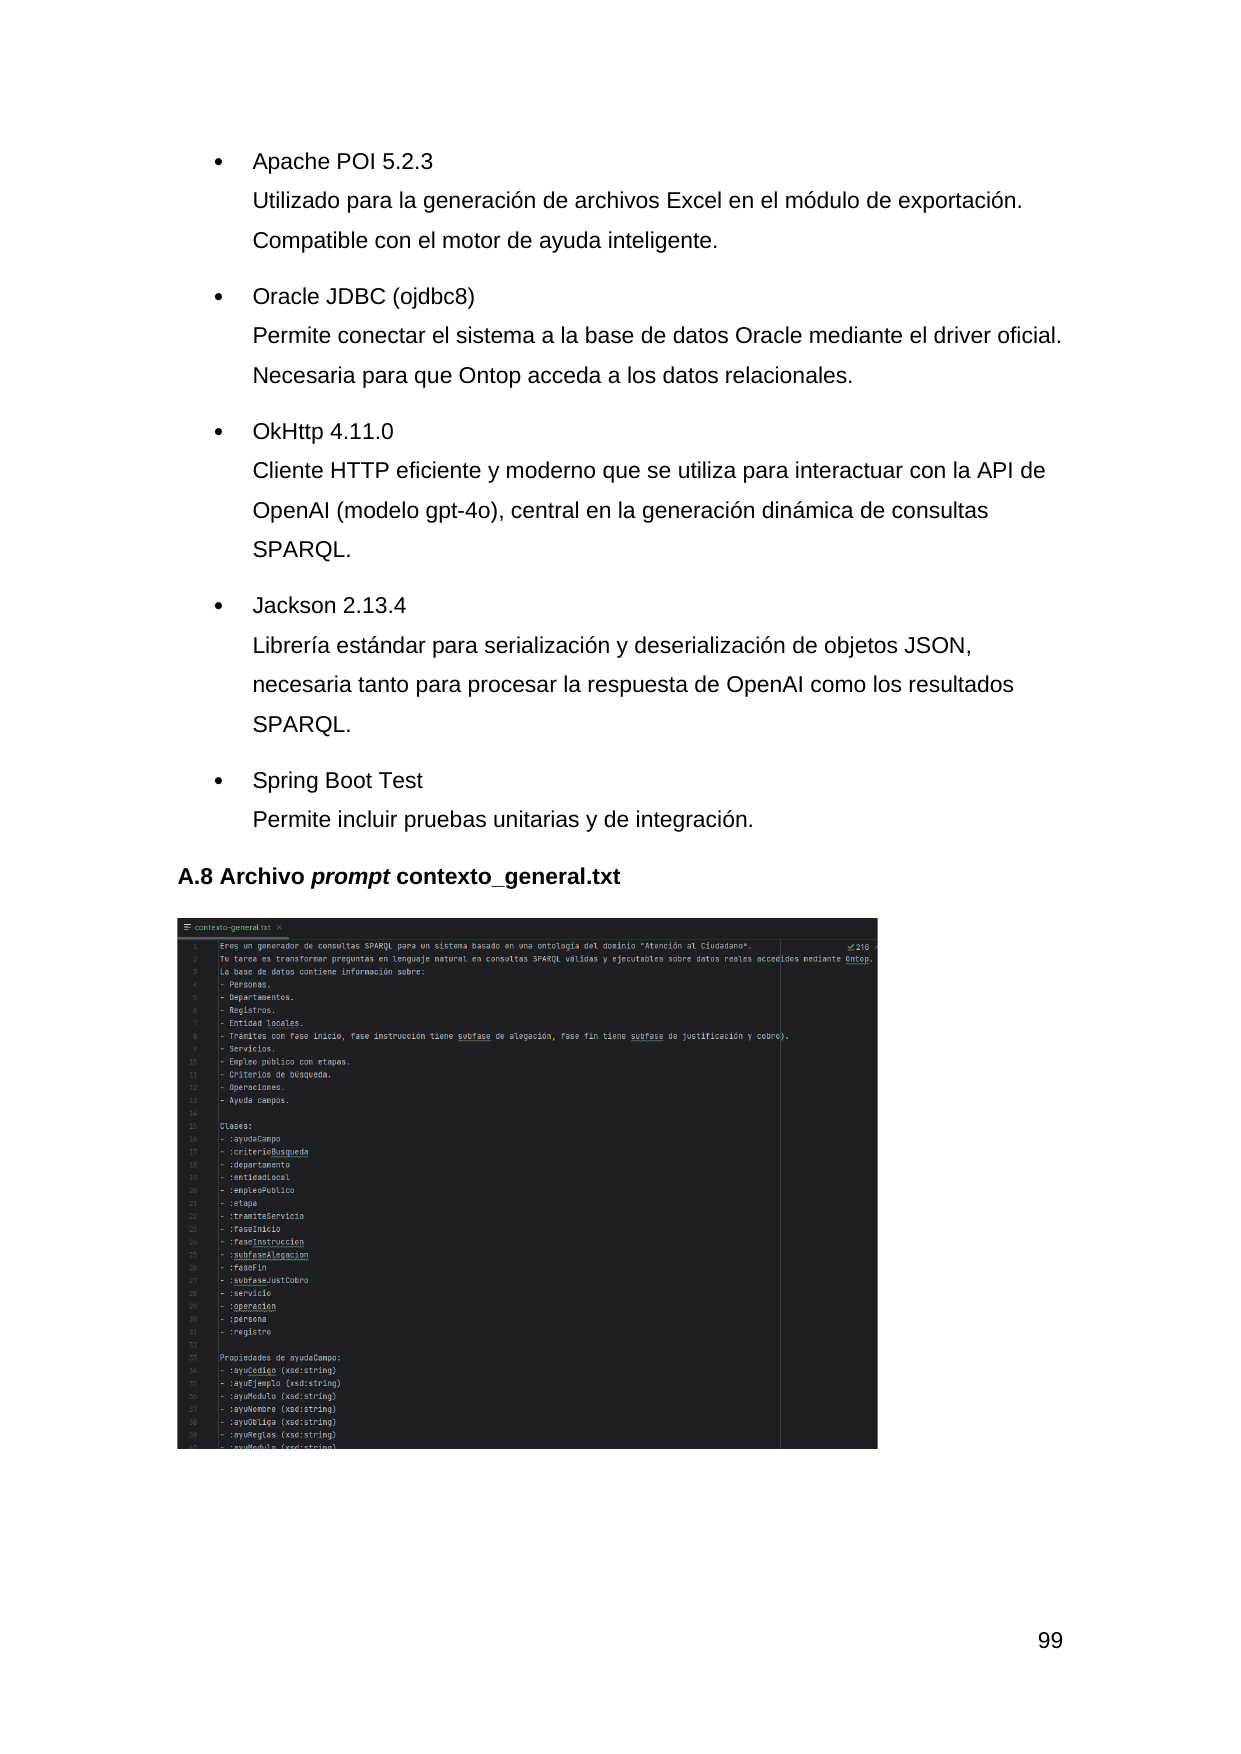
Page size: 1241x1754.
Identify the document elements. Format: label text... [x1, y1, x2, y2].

list Apache POI 5.2.3 Utilizado para la generación de archivos Excel en el módulo de exportación. Compatible con el motor de ayuda inteligente. [215, 148, 1063, 253]
list Spring Boot Test Permite incluir pruebas unitarias y de integración. [215, 767, 1063, 833]
picture [177, 918, 878, 1449]
list OkHttp 4.11.0 Cliente HTTP eficiente y moderno que se utiliza para interactuar con la API de OpenAI (modelo gpt-4o), central en la generación dinámica de consultas SPARQL. [215, 418, 1063, 563]
list Jackson 2.13.4 Librería estándar para serialización y deserialización de objetos JSON, necesaria tanto para procesar la respuesta de OpenAI como los resultados SPARQL. [215, 592, 1063, 737]
list Oracle JDBC (ojdbc8) Permite conectar el sistema a la base de datos Oracle mediante el driver oficial. Necesaria para que Ontop acceda a los datos relacionales. [215, 283, 1063, 388]
text A.8 Archivo prompt contexto_general.txt [177, 863, 1063, 889]
